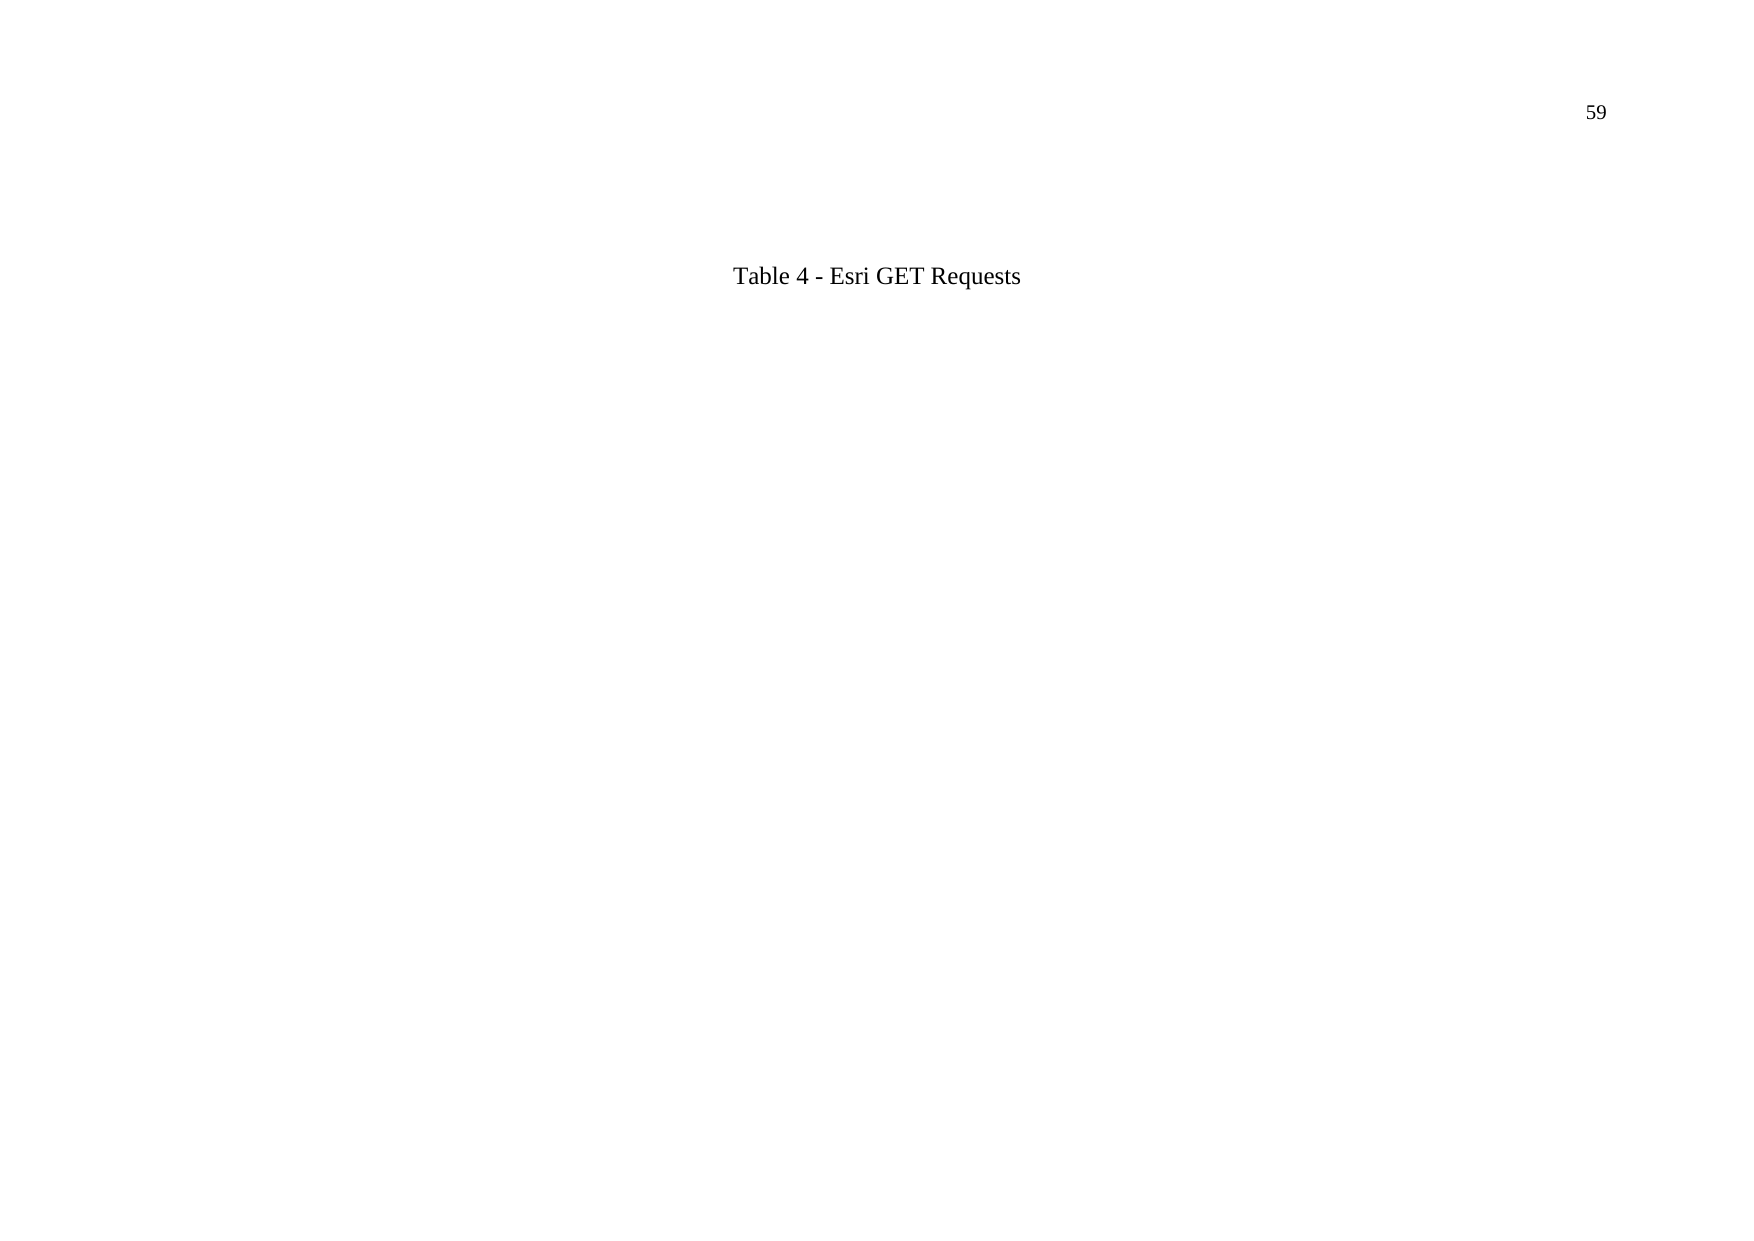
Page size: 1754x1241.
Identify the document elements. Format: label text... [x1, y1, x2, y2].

text Table 4 - Esri GET Requests [148, 261, 1606, 290]
